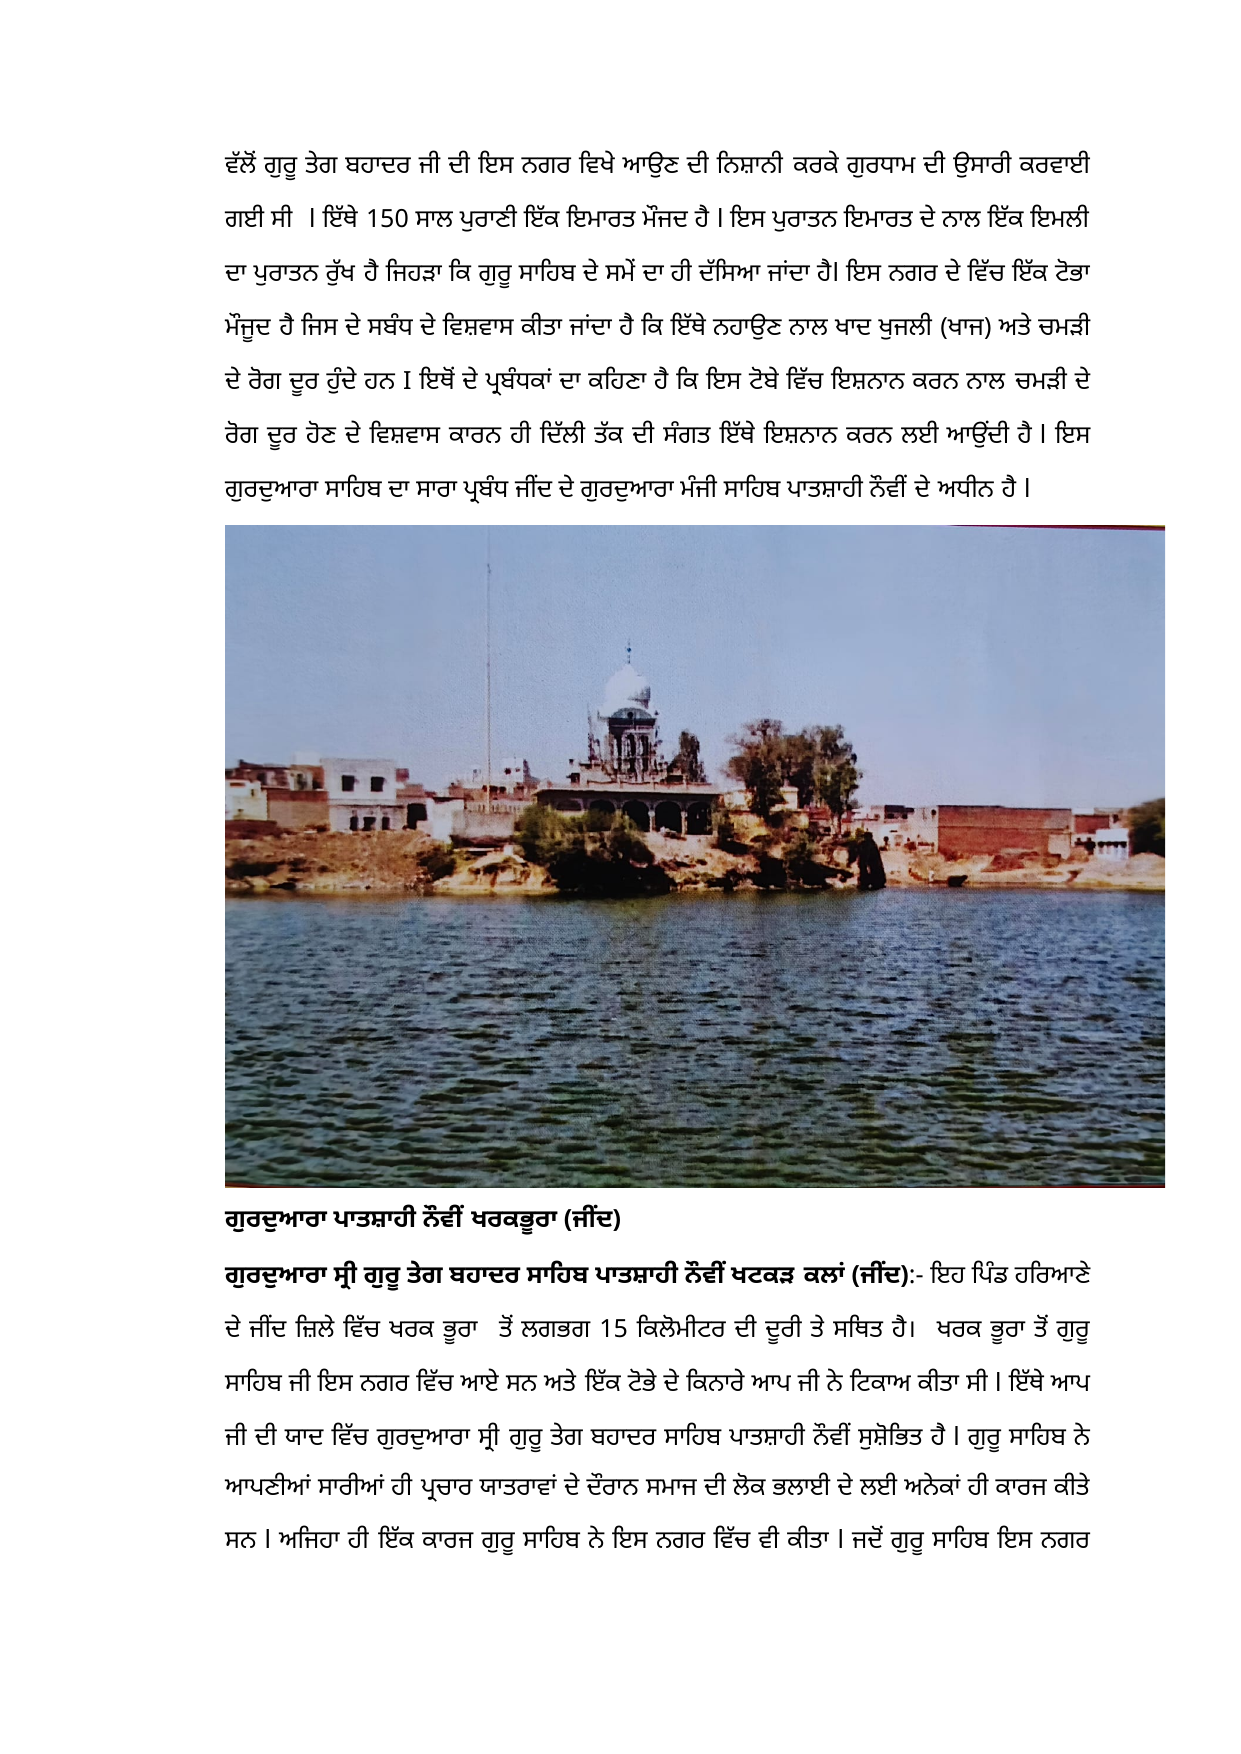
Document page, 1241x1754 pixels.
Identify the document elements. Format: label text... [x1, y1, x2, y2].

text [225, 150, 1090, 507]
text ਗੁਰਦੁਆਰਾ ਪਾਤਸ਼ਾਹੀ ਨੌਵੀਂ ਖਰਕਭੂਰਾ (ਜੀਂਦ) [225, 1201, 1090, 1238]
picture [225, 525, 1166, 1188]
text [225, 1257, 1090, 1559]
